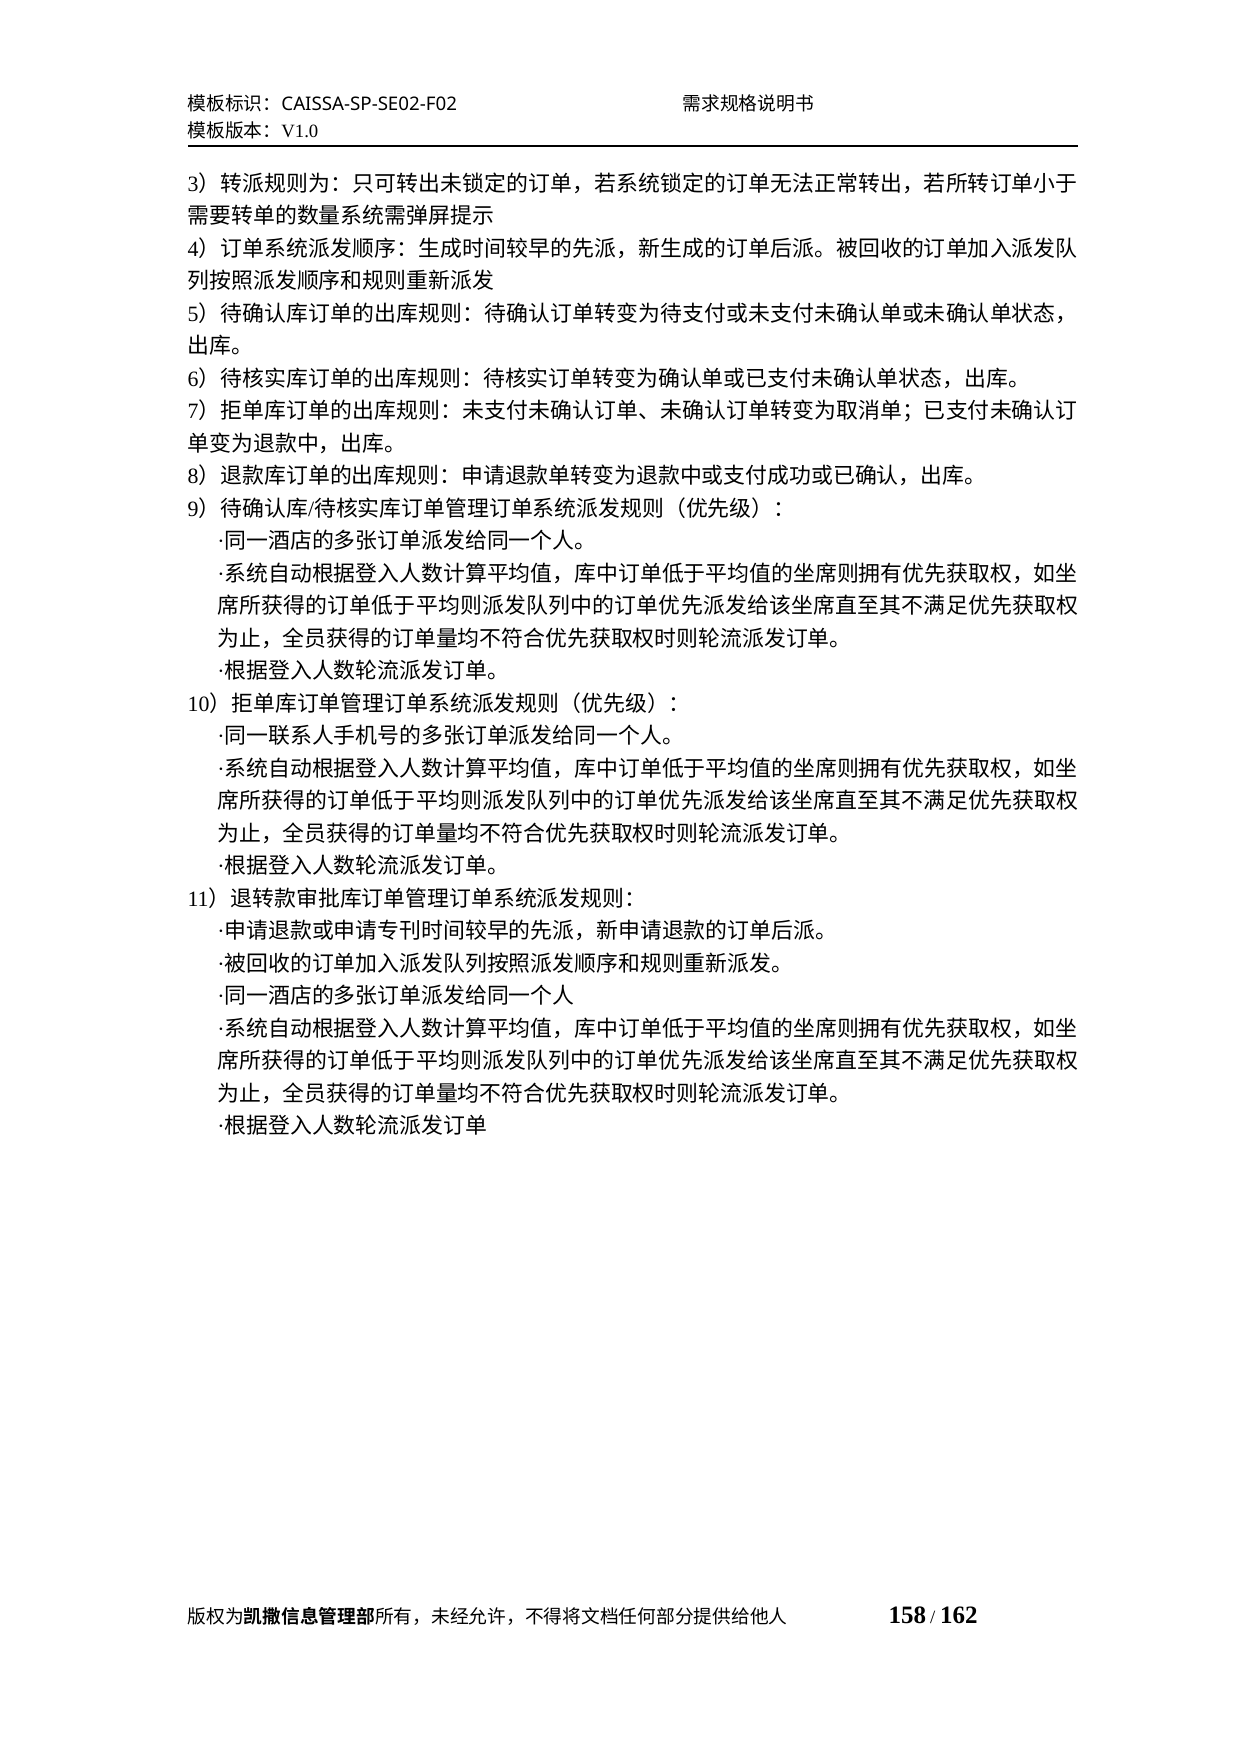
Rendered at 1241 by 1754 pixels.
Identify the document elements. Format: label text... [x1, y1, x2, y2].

text 8）退款库订单的出库规则：申请退款单转变为退款中或支付成功或已确认，出库。 [187, 458, 1078, 491]
text ·系统自动根据登入人数计算平均值，库中订单低于平均值的坐席则拥有优先获取权，如坐席所获得的订单低于平均则派发队列中的订单优先派发给该坐席直至其不满足优先获取权为止，全员获得的订单量均不符合优先获取权时则轮流派发订单。 [217, 751, 1078, 848]
text 4）订单系统派发顺序：生成时间较早的先派，新生成的订单后派。被回收的订单加入派发队列按照派发顺序和规则重新派发 [187, 231, 1078, 296]
text ·申请退款或申请专刊时间较早的先派，新申请退款的订单后派。 [217, 913, 1078, 946]
text 7）拒单库订单的出库规则：未支付未确认订单、未确认订单转变为取消单；已支付未确认订单变为退款中，出库。 [187, 393, 1078, 458]
text ·根据登入人数轮流派发订单。 [217, 848, 1078, 881]
text ·同一酒店的多张订单派发给同一个人。 [217, 523, 1078, 556]
text 6）待核实库订单的出库规则：待核实订单转变为确认单或已支付未确认单状态，出库。 [187, 361, 1078, 393]
text ·系统自动根据登入人数计算平均值，库中订单低于平均值的坐席则拥有优先获取权，如坐席所获得的订单低于平均则派发队列中的订单优先派发给该坐席直至其不满足优先获取权为止，全员获得的订单量均不符合优先获取权时则轮流派发订单。 [217, 556, 1078, 653]
text ·根据登入人数轮流派发订单。 [217, 653, 1078, 686]
text 3）转派规则为：只可转出未锁定的订单，若系统锁定的订单无法正常转出，若所转订单小于需要转单的数量系统需弹屏提示 [187, 166, 1078, 231]
text ·根据登入人数轮流派发订单 [217, 1108, 1078, 1141]
text 10）拒单库订单管理订单系统派发规则（优先级）： [187, 686, 1078, 718]
text ·同一联系人手机号的多张订单派发给同一个人。 [217, 718, 1078, 751]
text 11）退转款审批库订单管理订单系统派发规则： [187, 881, 1078, 913]
text ·同一酒店的多张订单派发给同一个人 [217, 978, 1078, 1011]
text ·被回收的订单加入派发队列按照派发顺序和规则重新派发。 [217, 946, 1078, 978]
text 9）待确认库/待核实库订单管理订单系统派发规则（优先级）： [187, 491, 1078, 523]
text ·系统自动根据登入人数计算平均值，库中订单低于平均值的坐席则拥有优先获取权，如坐席所获得的订单低于平均则派发队列中的订单优先派发给该坐席直至其不满足优先获取权为止，全员获得的订单量均不符合优先获取权时则轮流派发订单。 [217, 1011, 1078, 1108]
text 5）待确认库订单的出库规则：待确认订单转变为待支付或未支付未确认单或未确认单状态，出库。 [187, 296, 1078, 361]
